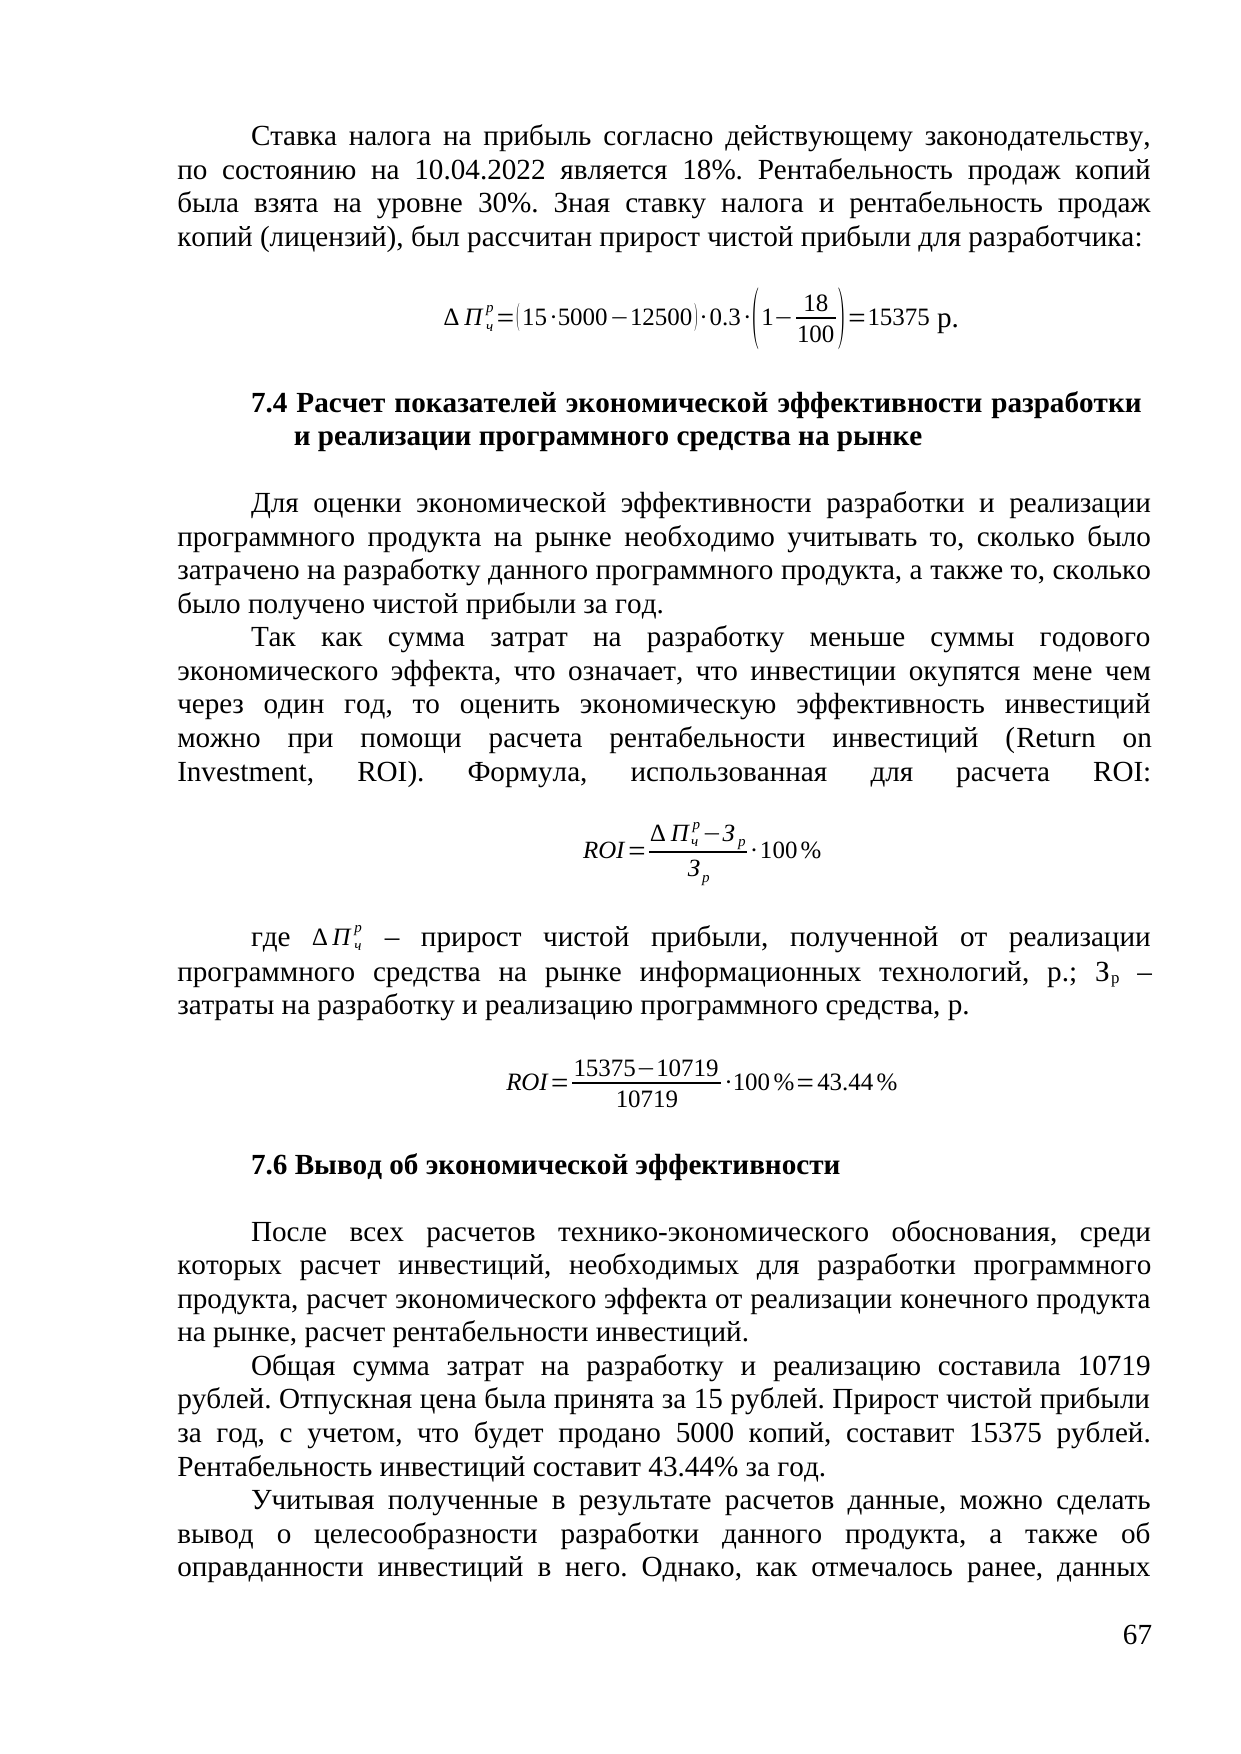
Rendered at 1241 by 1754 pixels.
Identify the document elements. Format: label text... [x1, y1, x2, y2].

text где – прирост чистой прибыли, полученной от реализации программного средства на рынке информационных технологий, р.; Зр – затраты на разработку и реализацию программного средства, р. [177, 919, 1152, 1021]
text Ставка налога на прибыль согласно действующему законодательству, по состоянию на 10.04.2022 является 18%. Рентабельность продаж копий была взята на уровне 30%. Зная ставку налога и рентабельность продаж копий (лицензий), был рассчитан прирост чистой прибыли для разработчика: [177, 118, 1152, 253]
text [177, 1482, 1152, 1583]
text Для оценки экономической эффективности разработки и реализации программного продукта на рынке необходимо учитывать то, сколько было затрачено на разработку данного программного продукта, а также то, сколько было получено чистой прибыли за год. [177, 485, 1152, 619]
text Так как сумма затрат на разработку меньше суммы годового экономического эффекта, что означает, что инвестиции окупятся мене чем через один год, то оценить экономическую эффективность инвестиций можно при помощи расчета рентабельности инвестиций (Return on Investment, ROI). Формула, использованная для расчета ROI: [177, 619, 1152, 815]
text После всех расчетов технико-экономического обоснования, среди которых расчет инвестиций, необходимых для разработки программного продукта, расчет экономического эффекта от реализации конечного продукта на рынке, расчет рентабельности инвестиций. [177, 1214, 1152, 1348]
text 7.6 Вывод об экономической эффективности [177, 1147, 1152, 1180]
text р. [177, 286, 1152, 351]
text Общая сумма затрат на разработку и реализацию составила 10719 рублей. Отпускная цена была принята за 15 рублей. Прирост чистой прибыли за год, с учетом, что будет продано 5000 копий, составит 15375 рублей. Рентабельность инвестиций составит 43.44% за год. [177, 1348, 1152, 1482]
text 7.4 Расчет показателей экономической эффективности разработки и реализации программного средства на рынке [177, 385, 1152, 452]
